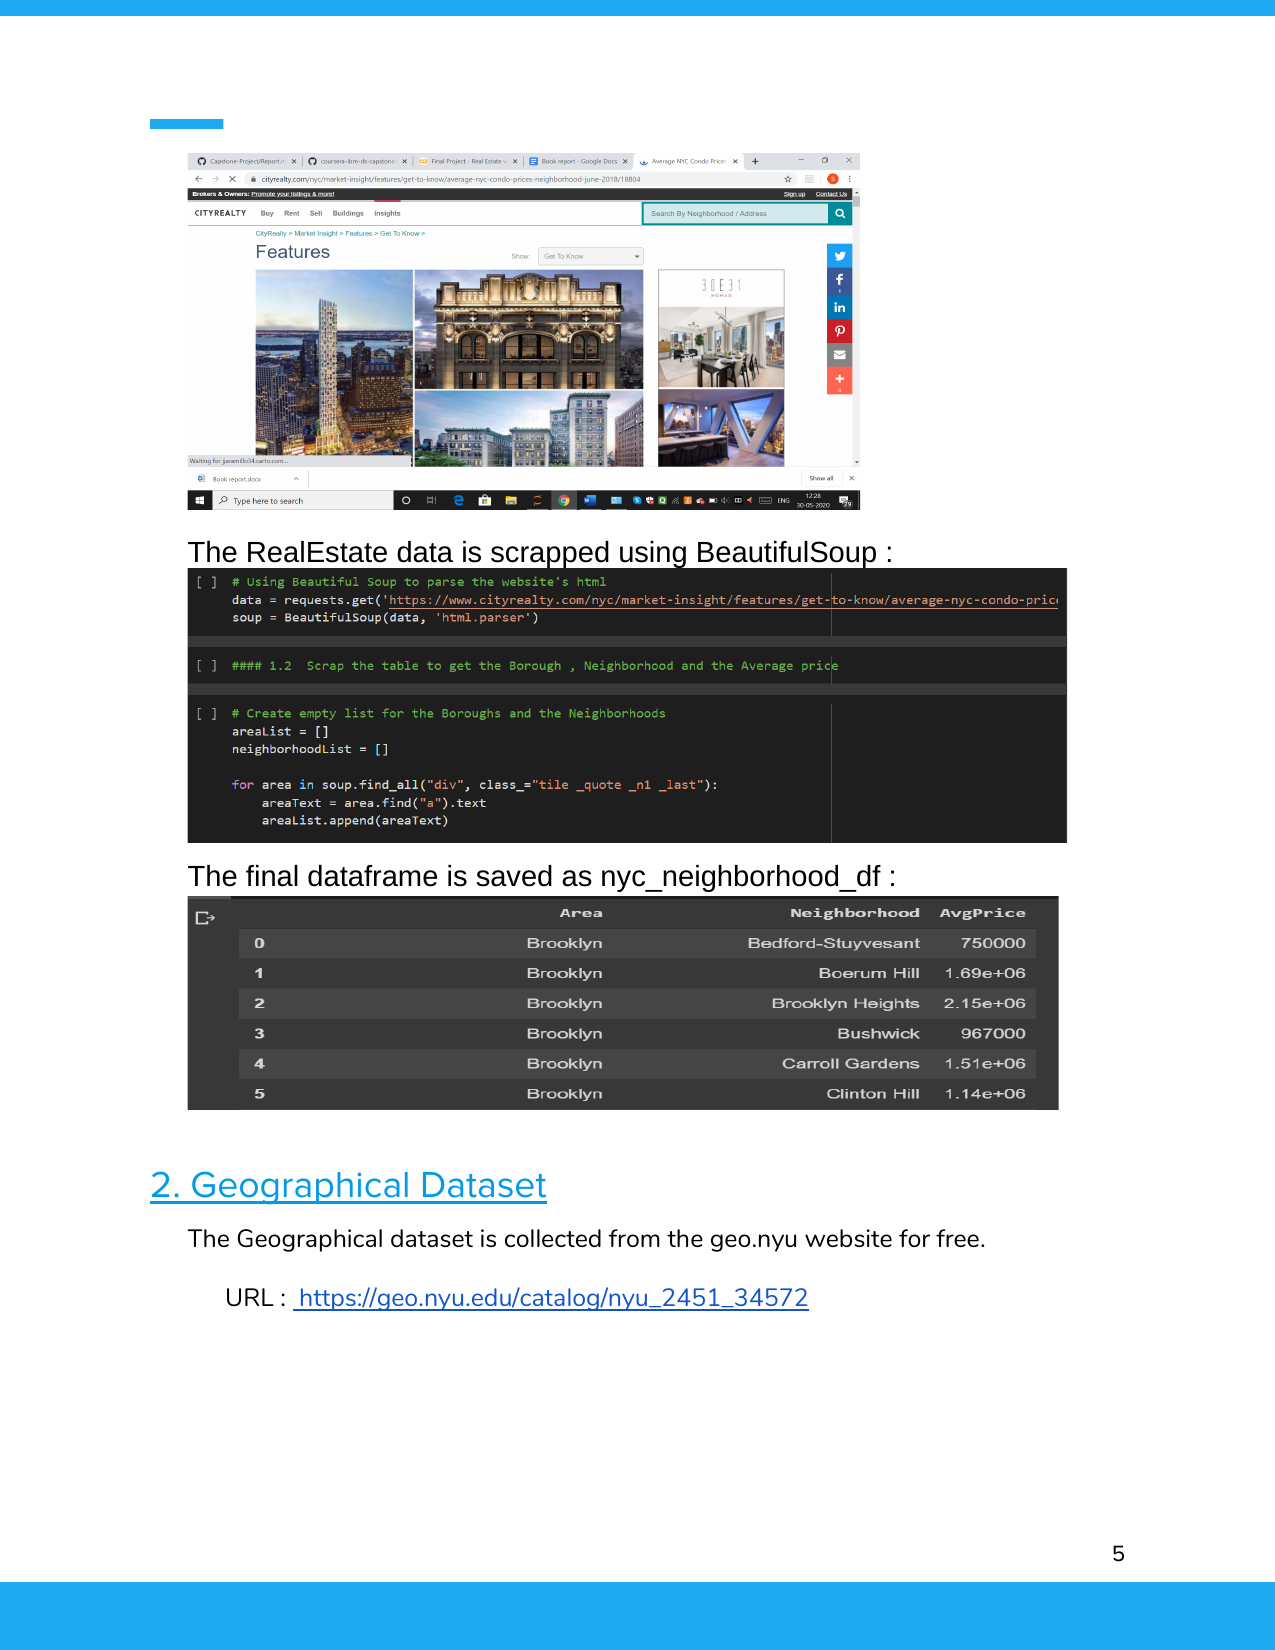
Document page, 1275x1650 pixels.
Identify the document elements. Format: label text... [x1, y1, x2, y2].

picture [187, 568, 1068, 843]
picture [0, 0, 1275, 16]
picture [150, 119, 224, 129]
subtitle 2. Geographical Dataset [150, 1163, 1125, 1209]
picture [0, 1582, 1275, 1650]
picture [187, 153, 861, 510]
text URL : https://geo.nyu.edu/catalog/nyu_2451_34572 [225, 1281, 1125, 1315]
picture [187, 896, 1059, 1110]
text The Geographical dataset is collected from the geo.nyu website for free. [187, 1222, 1125, 1256]
